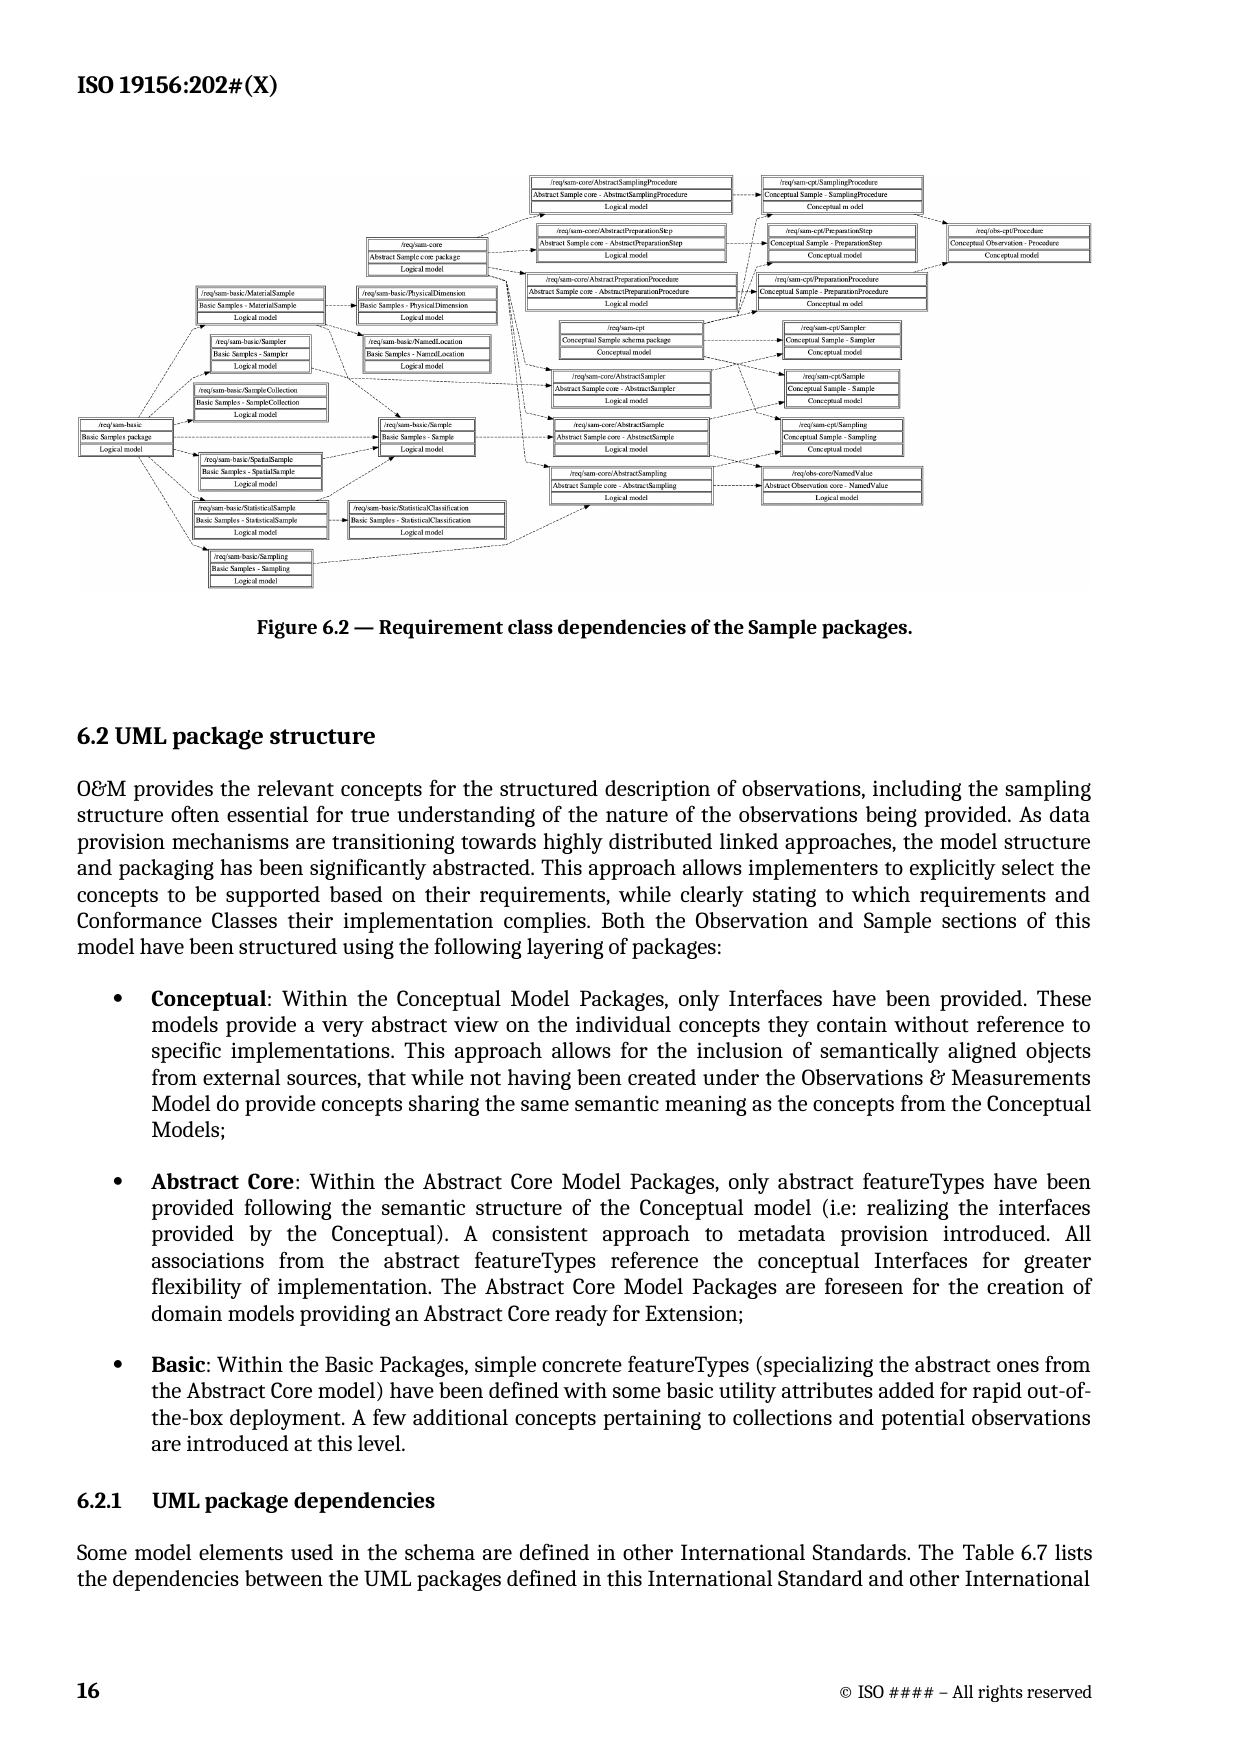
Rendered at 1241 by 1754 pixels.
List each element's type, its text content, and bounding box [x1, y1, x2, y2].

subtitle UML package dependencies [77, 1488, 1092, 1515]
subtitle UML package structure [77, 722, 1092, 751]
list Abstract Core: Within the Abstract Core Model Packages, only abstract featureTypes have been provided following the semantic structure of the Conceptual model (i.e: realizing the interfaces provided by the Conceptual). A consistent approach to metadata provision introduced. All associations from the abstract featureTypes reference the conceptual Interfaces for greater flexibility of implementation. The Abstract Core Model Packages are foreseen for the creation of domain models providing an Abstract Core ready for Extension; [114, 1168, 1092, 1327]
list Basic: Within the Basic Packages, simple concrete featureTypes (specializing the abstract ones from the Abstract Core model) have been defined with some basic utility attributes added for rapid out-of-the-box deployment. A few additional concepts pertaining to collections and potential observations are introduced at this level. [114, 1352, 1092, 1457]
list Conceptual: Within the Conceptual Model Packages, only Interfaces have been provided. These models provide a very abstract view on the individual concepts they contain without reference to specific implementations. This approach allows for the inclusion of semantically aligned objects from external sources, that while not having been created under the Observations & Measurements Model do provide concepts sharing the same semantic meaning as the concepts from the Conceptual Models; [114, 985, 1092, 1143]
text Figure 6.2 — Requirement class dependencies of the Sample packages. [77, 614, 1092, 639]
picture [76, 173, 1093, 590]
text O&M provides the relevant concepts for the structured description of observations, including the sampling structure often essential for true understanding of the nature of the observations being provided. As data provision mechanisms are transitioning towards highly distributed linked approaches, the model structure and packaging has been significantly abstracted. This approach allows implementers to explicitly select the concepts to be supported based on their requirements, while clearly stating to which requirements and Conformance Classes their implementation complies. Both the Observation and Sample sections of this model have been structured using the following layering of packages: [77, 776, 1092, 960]
